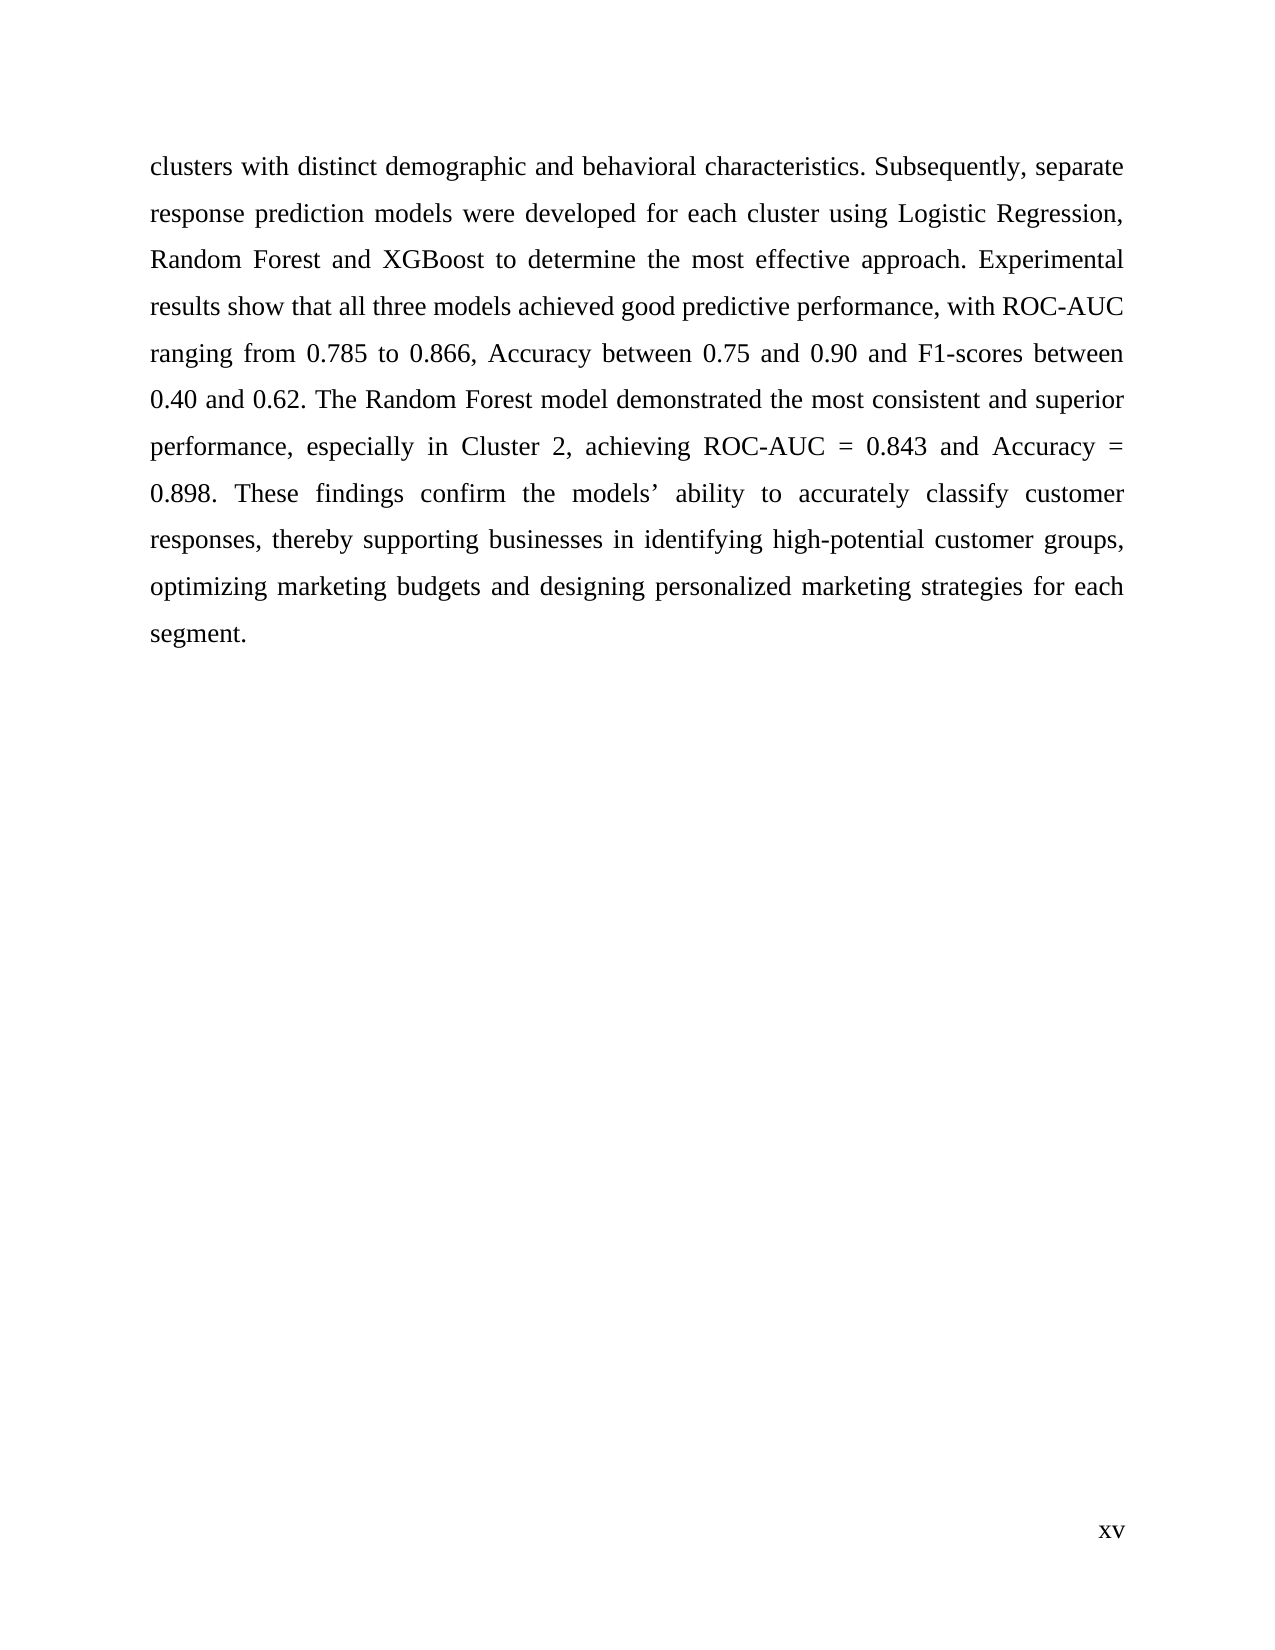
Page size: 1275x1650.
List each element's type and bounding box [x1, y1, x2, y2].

text [150, 150, 1125, 648]
